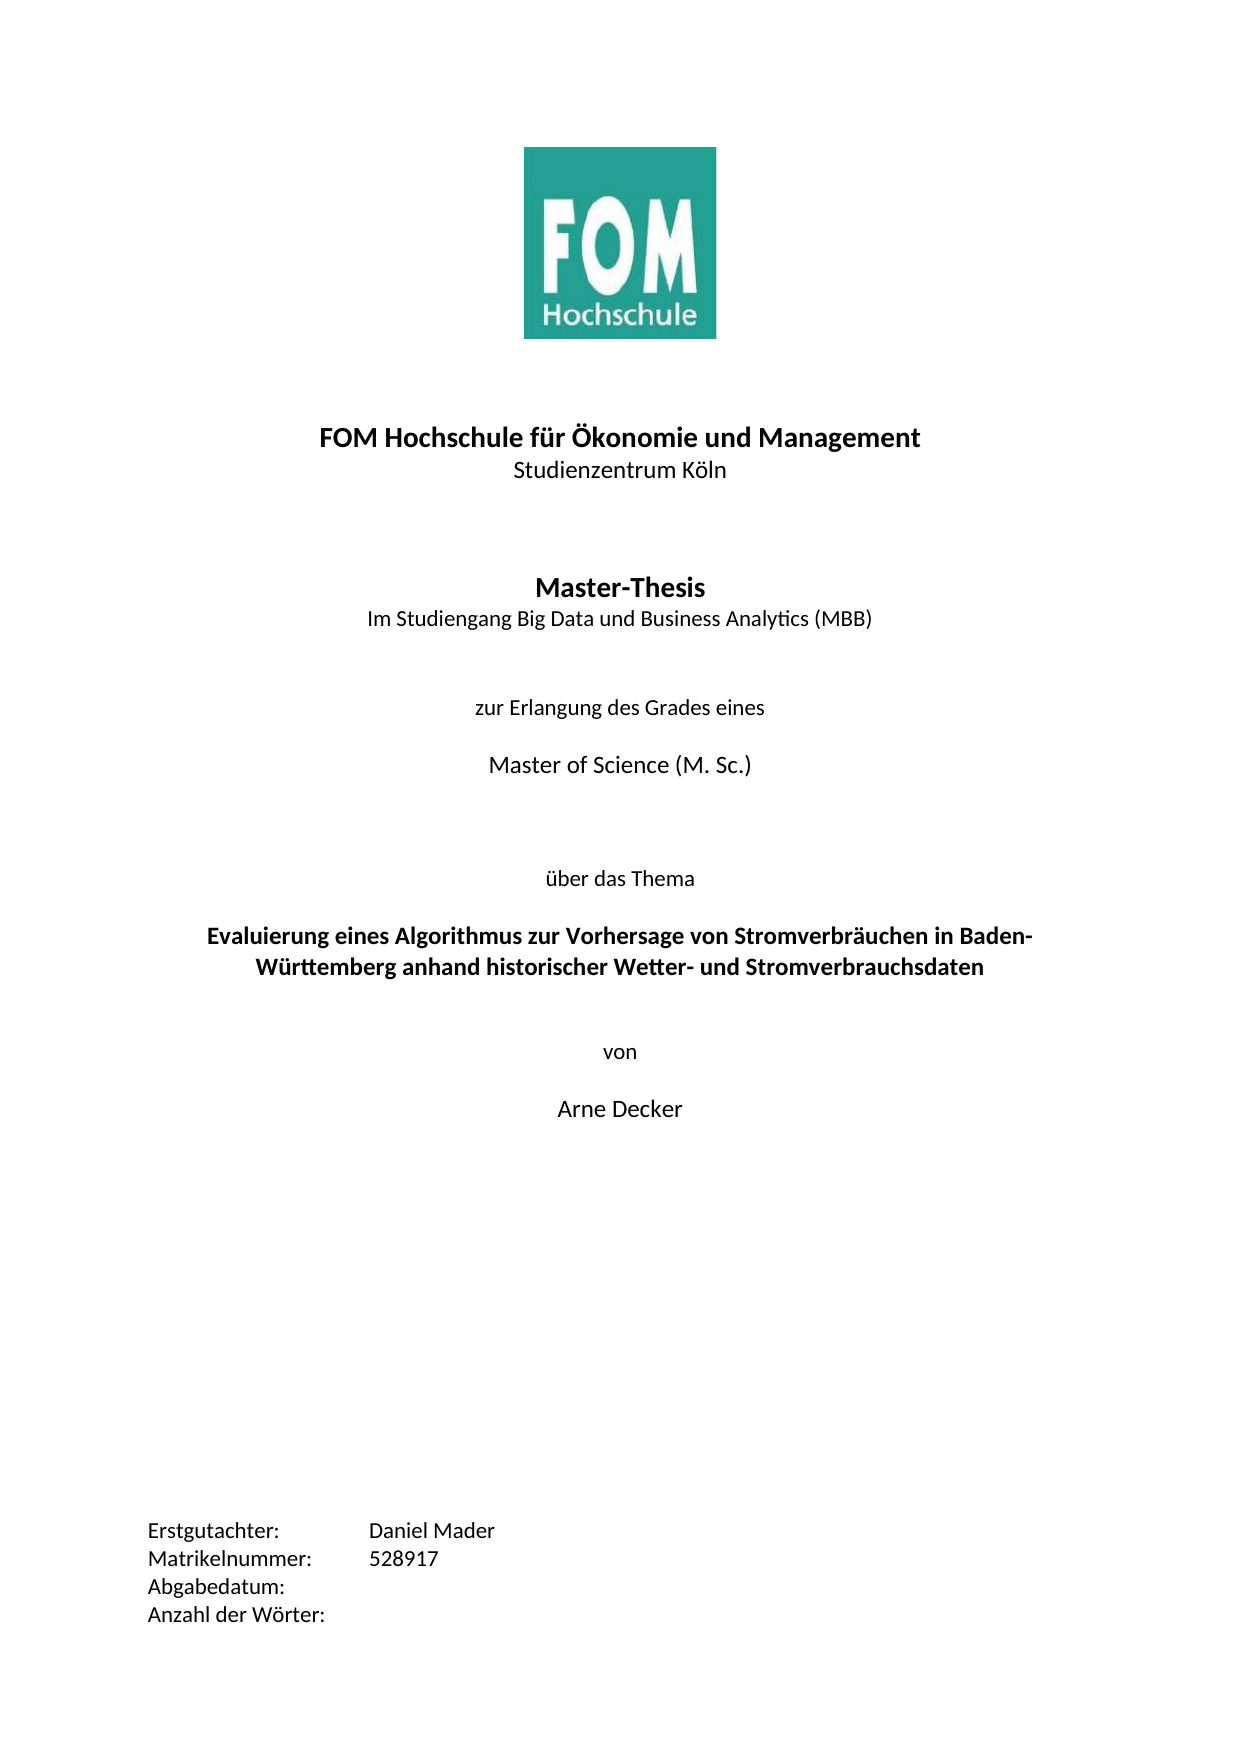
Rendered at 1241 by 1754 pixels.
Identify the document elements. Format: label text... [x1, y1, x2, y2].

text zur Erlangung des Grades eines [148, 693, 1093, 722]
text Master of Science (M. Sc.) [148, 749, 1093, 780]
text von [148, 1037, 1093, 1065]
text über das Thema [148, 864, 1093, 892]
text Erstgutachter: Daniel Mader Matrikelnummer: 528917 [148, 1516, 1093, 1572]
text Studienzentrum Köln [148, 454, 1093, 485]
text Im Studiengang Big Data und Business Analytics (MBB) [148, 604, 1093, 632]
text Master-Thesis [148, 569, 1093, 604]
picture [523, 147, 717, 339]
text Evaluierung eines Algorithmus zur Vorhersage von Stromverbräuchen in Baden-Württemberg anhand historischer Wetter- und Stromverbrauchsdaten [148, 920, 1093, 981]
text FOM Hochschule für Ökonomie und Management [148, 419, 1093, 454]
text Abgabedatum: Anzahl der Wörter: [148, 1572, 1093, 1628]
text Arne Decker [148, 1093, 1093, 1124]
